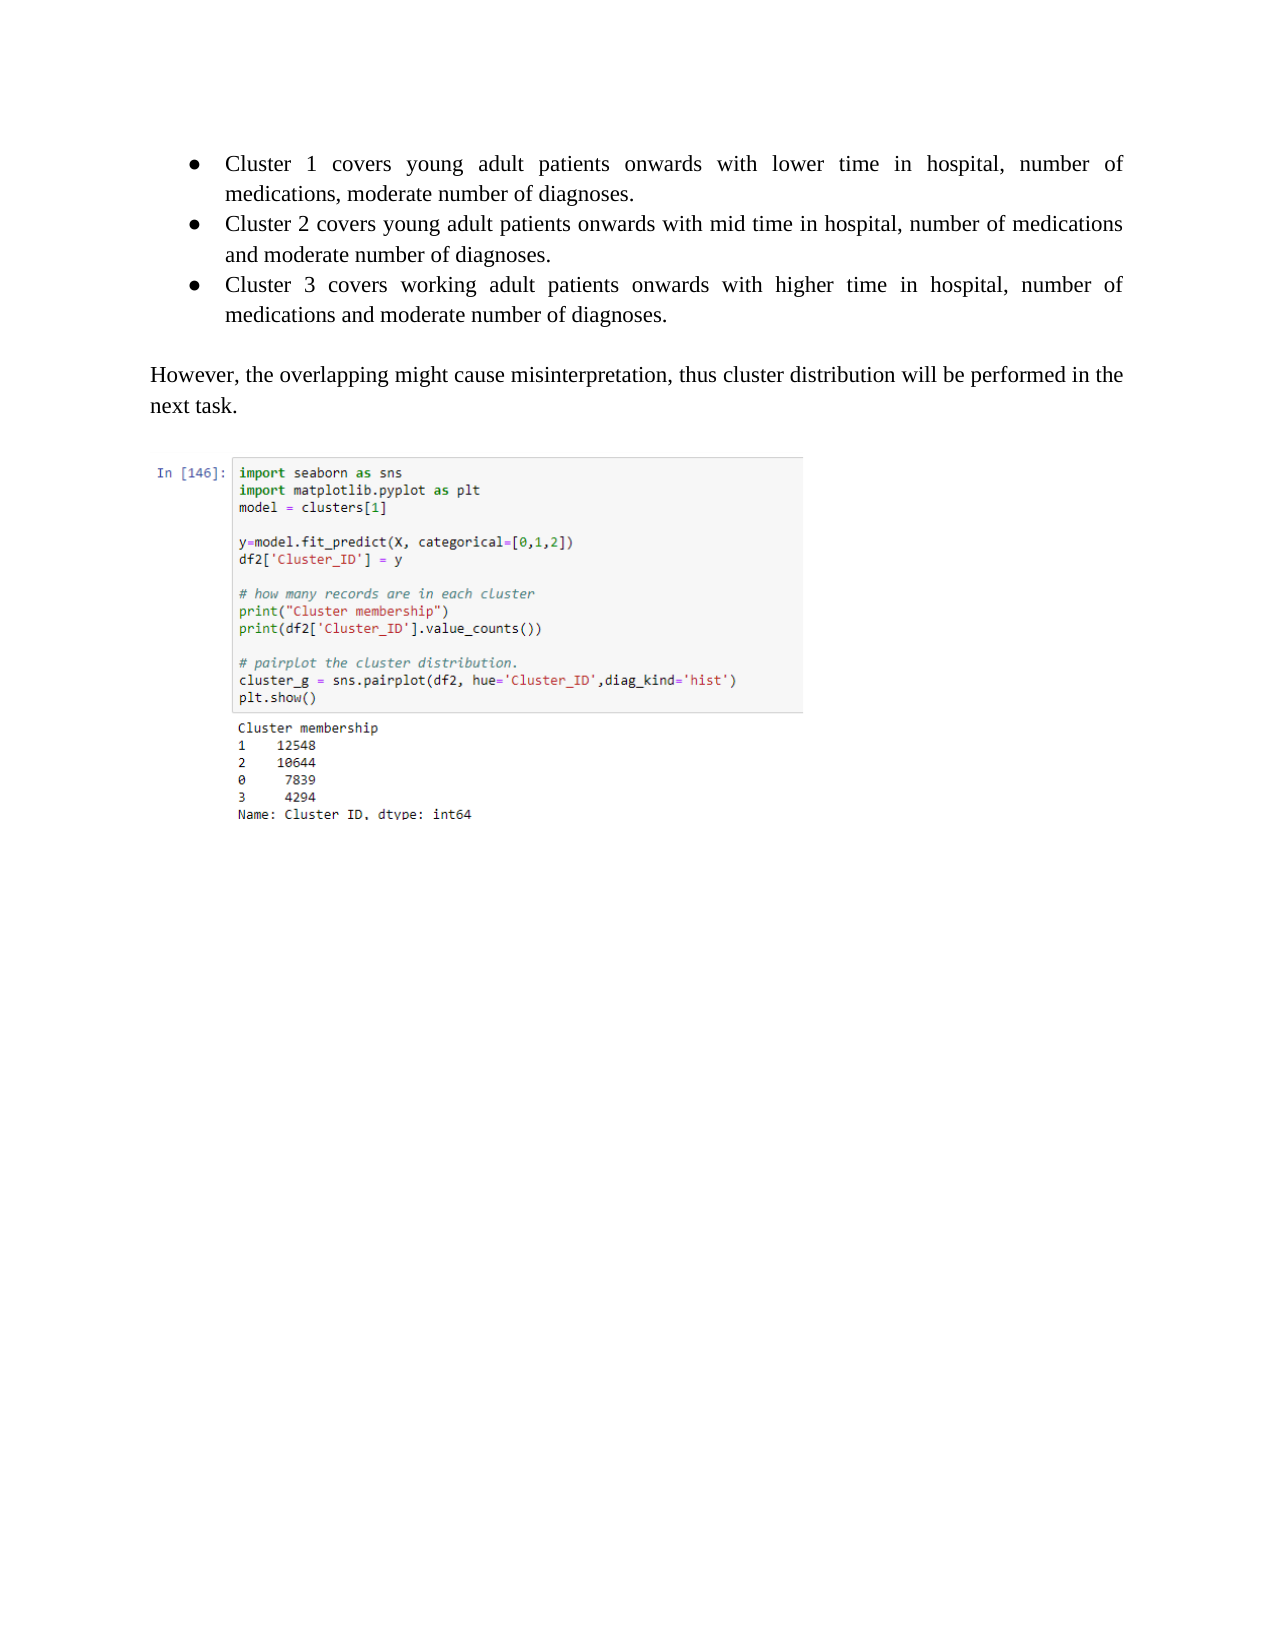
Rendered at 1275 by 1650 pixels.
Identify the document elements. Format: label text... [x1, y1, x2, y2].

list Cluster 2 covers young adult patients onwards with mid time in hospital, number of medications and moderate number of diagnoses. [187, 210, 1125, 267]
list Cluster 3 covers working adult patients onwards with higher time in hospital, number of medications and moderate number of diagnoses. [187, 271, 1125, 327]
text However, the overlapping might cause misinterpretation, thus cluster distribution will be performed in the next task. [150, 361, 1125, 418]
list Cluster 1 covers young adult patients onwards with lower time in hospital, number of medications, moderate number of diagnoses. [187, 150, 1125, 207]
picture [150, 452, 804, 820]
